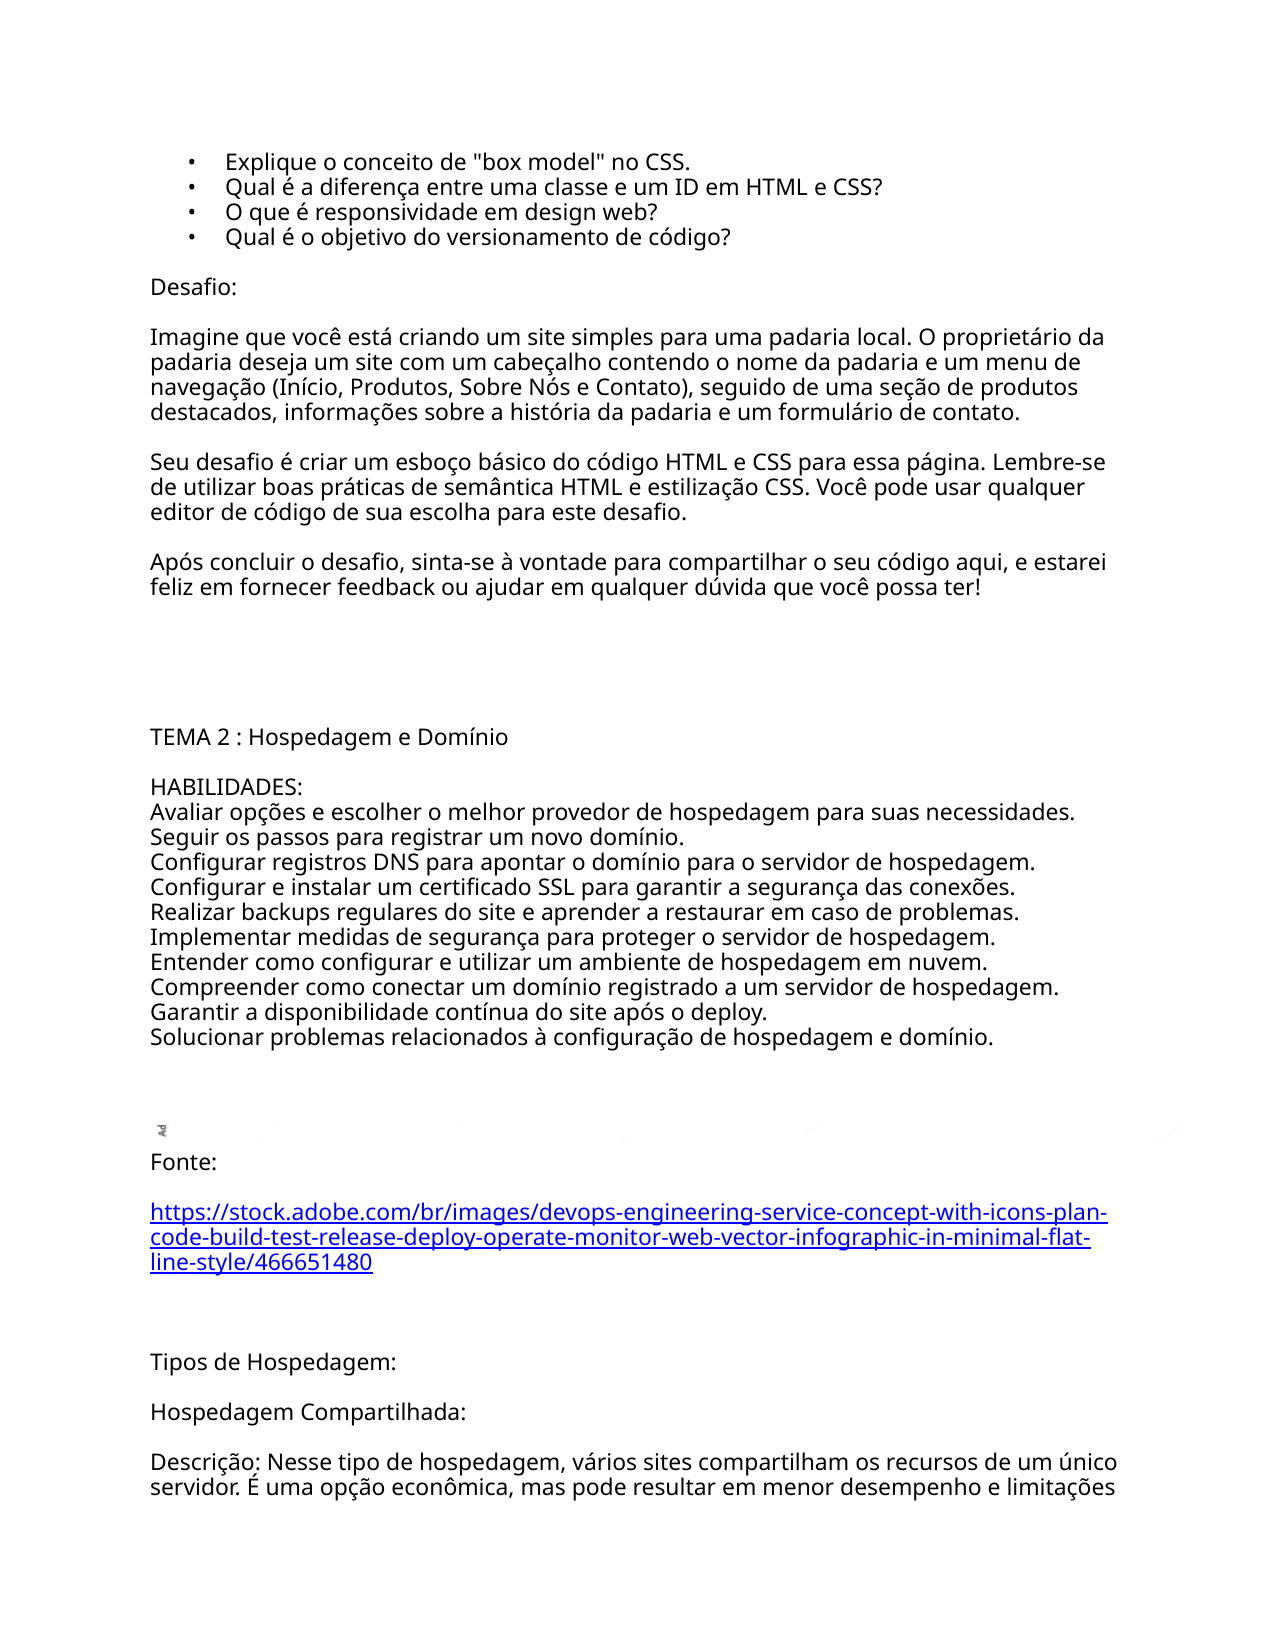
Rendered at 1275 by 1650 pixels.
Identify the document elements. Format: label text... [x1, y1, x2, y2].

text Tipos de Hospedagem: [150, 1350, 1125, 1375]
text Hospedagem Compartilhada: [150, 1400, 1125, 1425]
text Implementar medidas de segurança para proteger o servidor de hospedagem. [150, 925, 1125, 950]
text Configurar e instalar um certificado SSL para garantir a segurança das conexões. [150, 875, 1125, 900]
text Solucionar problemas relacionados à configuração de hospedagem e domínio. [150, 1025, 1125, 1050]
text Fonte: [150, 1150, 1125, 1175]
text Compreender como conectar um domínio registrado a um servidor de hospedagem. [150, 975, 1125, 1000]
list Qual é a diferença entre uma classe e um ID em HTML e CSS? [187, 175, 1125, 200]
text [150, 1450, 1125, 1500]
text Configurar registros DNS para apontar o domínio para o servidor de hospedagem. [150, 850, 1125, 875]
text TEMA 2 : Hospedagem e Domínio [150, 725, 1125, 750]
text Garantir a disponibilidade contínua do site após o deploy. [150, 1000, 1125, 1025]
text Entender como configurar e utilizar um ambiente de hospedagem em nuvem. [150, 950, 1125, 975]
text Seu desafio é criar um esboço básico do código HTML e CSS para essa página. Lembre-se de utilizar boas práticas de semântica HTML e estilização CSS. Você pode usar qualquer editor de código de sua escolha para este desafio. [150, 450, 1125, 525]
text Desafio: [150, 275, 1125, 300]
text Após concluir o desafio, sinta-se à vontade para compartilhar o seu código aqui, e estarei feliz em fornecer feedback ou ajudar em qualquer dúvida que você possa ter! [150, 550, 1125, 600]
list O que é responsividade em design web? [187, 200, 1125, 225]
text Imagine que você está criando um site simples para uma padaria local. O proprietário da padaria deseja um site com um cabeçalho contendo o nome da padaria e um menu de navegação (Início, Produtos, Sobre Nós e Contato), seguido de uma seção de produtos destacados, informações sobre a história da padaria e um formulário de contato. [150, 325, 1125, 425]
text Avaliar opções e escolher o melhor provedor de hospedagem para suas necessidades. [150, 800, 1125, 825]
list Explique o conceito de "box model" no CSS. [187, 150, 1125, 175]
list Qual é o objetivo do versionamento de código? [187, 225, 1125, 250]
text Realizar backups regulares do site e aprender a restaurar em caso de problemas. [150, 900, 1125, 925]
text HABILIDADES: [150, 775, 1125, 800]
text Seguir os passos para registrar um novo domínio. [150, 825, 1125, 850]
text https://stock.adobe.com/br/images/devops-engineering-service-concept-with-icons-plan-code-build-test-release-deploy-operate-monitor-web-vector-infographic-in-minimal-flat-line-style/466651480 [150, 1200, 1125, 1275]
